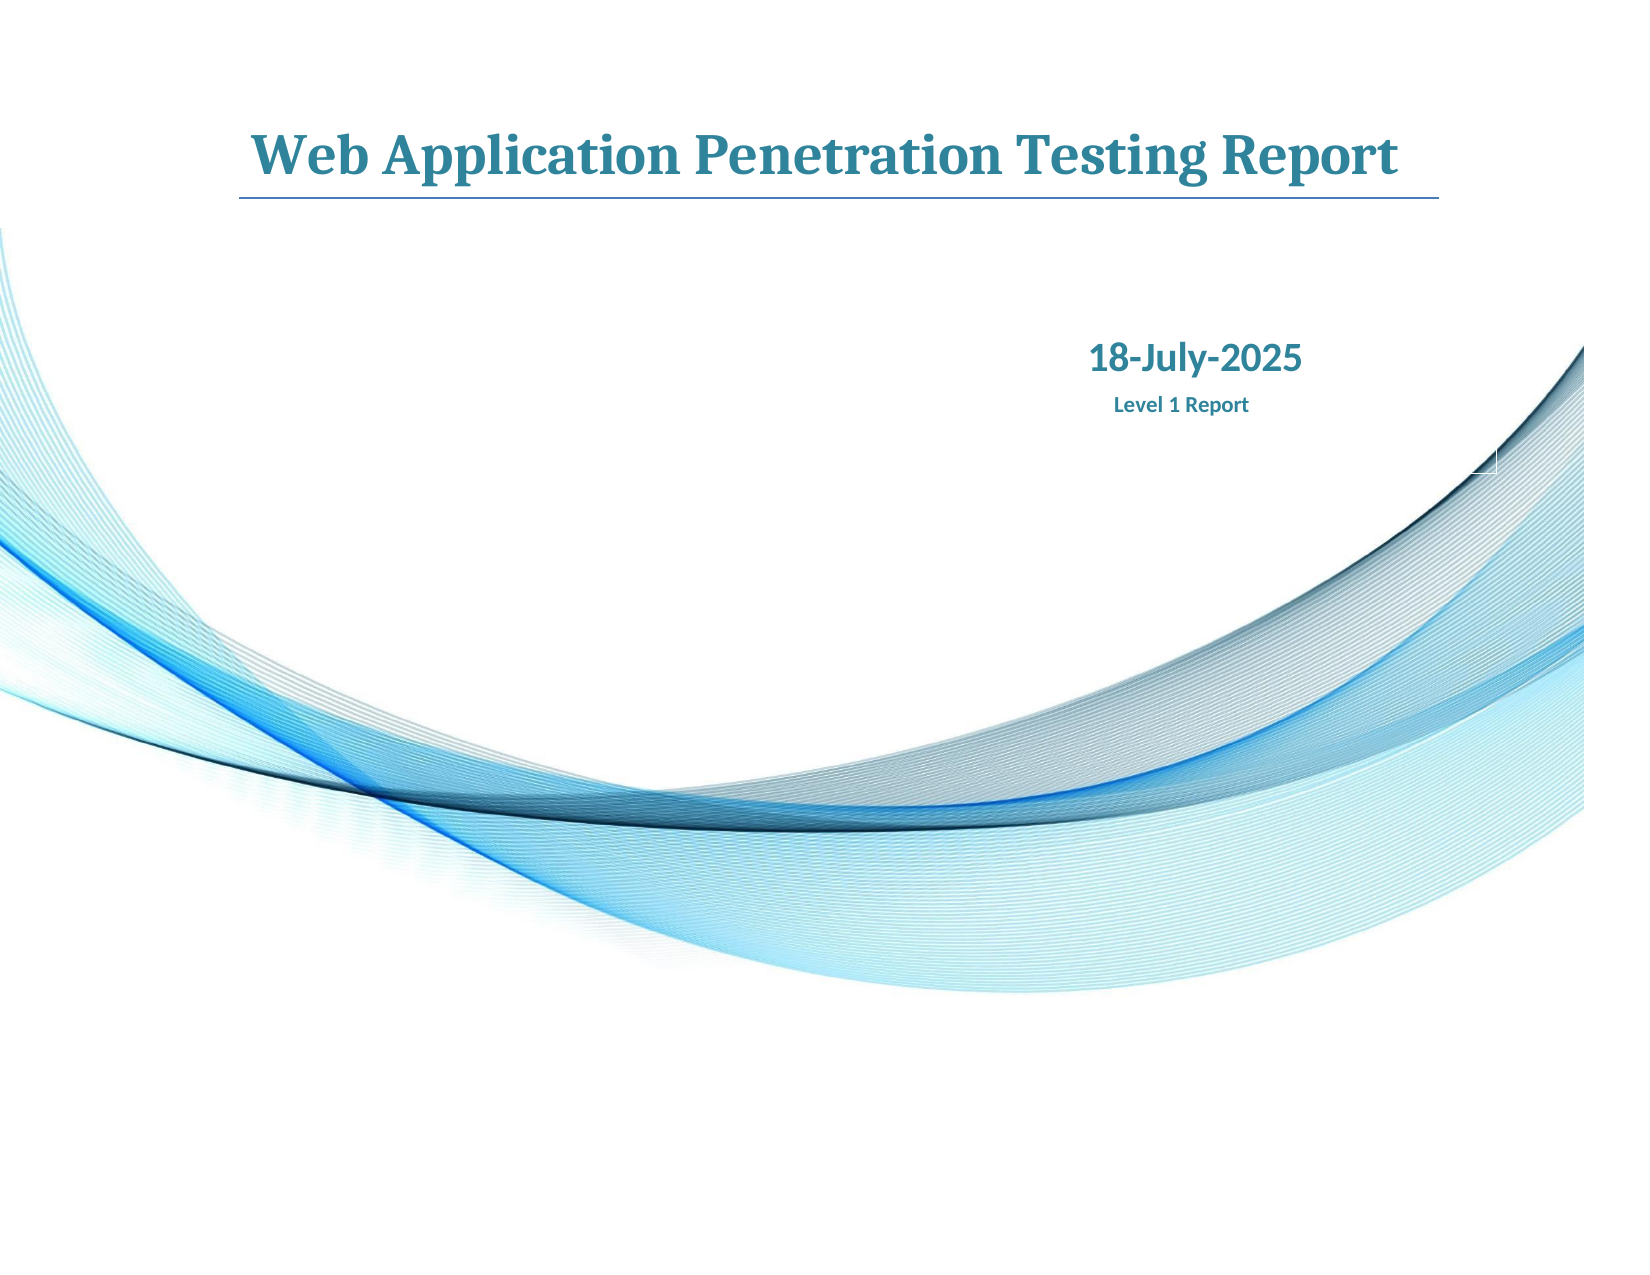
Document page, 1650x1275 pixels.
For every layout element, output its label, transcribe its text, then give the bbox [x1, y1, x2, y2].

picture [0, 228, 1584, 1001]
title Web Application Penetration Testing Report [225, 122, 1426, 189]
